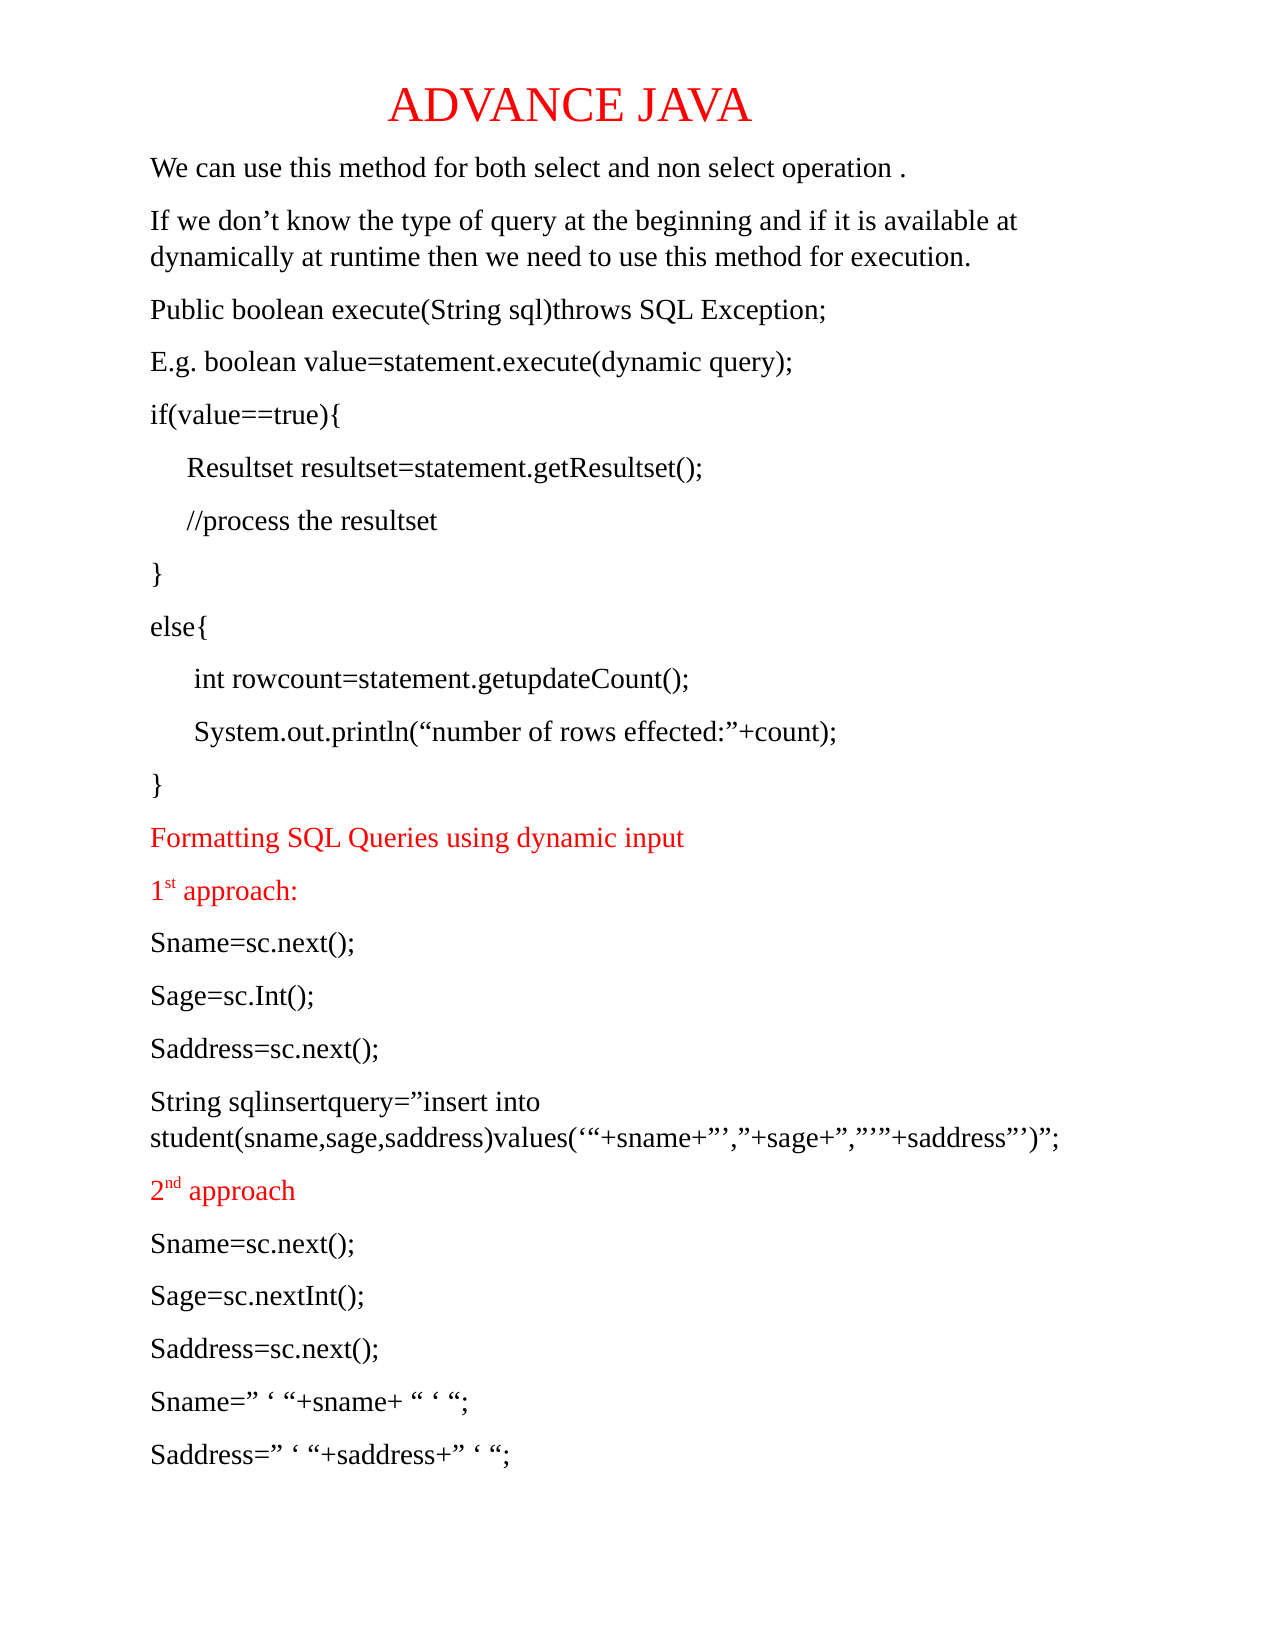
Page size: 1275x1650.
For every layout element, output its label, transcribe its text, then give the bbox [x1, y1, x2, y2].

text Sname=” ‘ “+sname+ “ ‘ “; [150, 1384, 1125, 1418]
text E.g. boolean value=statement.execute(dynamic query); [150, 344, 1125, 378]
text //process the resultset [150, 503, 1125, 537]
text Resultset resultset=statement.getResultset(); [150, 450, 1125, 484]
text else{ [150, 609, 1125, 642]
text } [150, 556, 1125, 589]
text Saddress=sc.next(); [150, 1031, 1125, 1065]
text Sname=sc.next(); [150, 926, 1125, 959]
text } [150, 767, 1125, 801]
text System.out.println(“number of rows effected:”+count); [150, 714, 1125, 748]
text Sname=sc.next(); [150, 1226, 1125, 1259]
text Public boolean execute(String sql)throws SQL Exception; [150, 292, 1125, 325]
text 1st approach: [150, 873, 1125, 906]
text Sage=sc.nextInt(); [150, 1278, 1125, 1312]
text We can use this method for both select and non select operation . [150, 150, 1125, 183]
text if(value==true){ [150, 397, 1125, 431]
text Saddress=sc.next(); [150, 1331, 1125, 1365]
text int rowcount=statement.getupdateCount(); [150, 661, 1125, 695]
text Saddress=” ‘ “+saddress+” ‘ “; [150, 1437, 1125, 1471]
text 2nd approach [150, 1173, 1125, 1206]
text String sqlinsertquery=”insert into student(sname,sage,saddress)values(‘“+sname+”’,”+sage+”,”’”+saddress”’)”; [150, 1084, 1125, 1154]
text If we don’t know the type of query at the beginning and if it is available at dynamically at runtime then we need to use this method for execution. [150, 203, 1125, 272]
text Sage=sc.Int(); [150, 978, 1125, 1012]
text Formatting SQL Queries using dynamic input [150, 820, 1125, 853]
